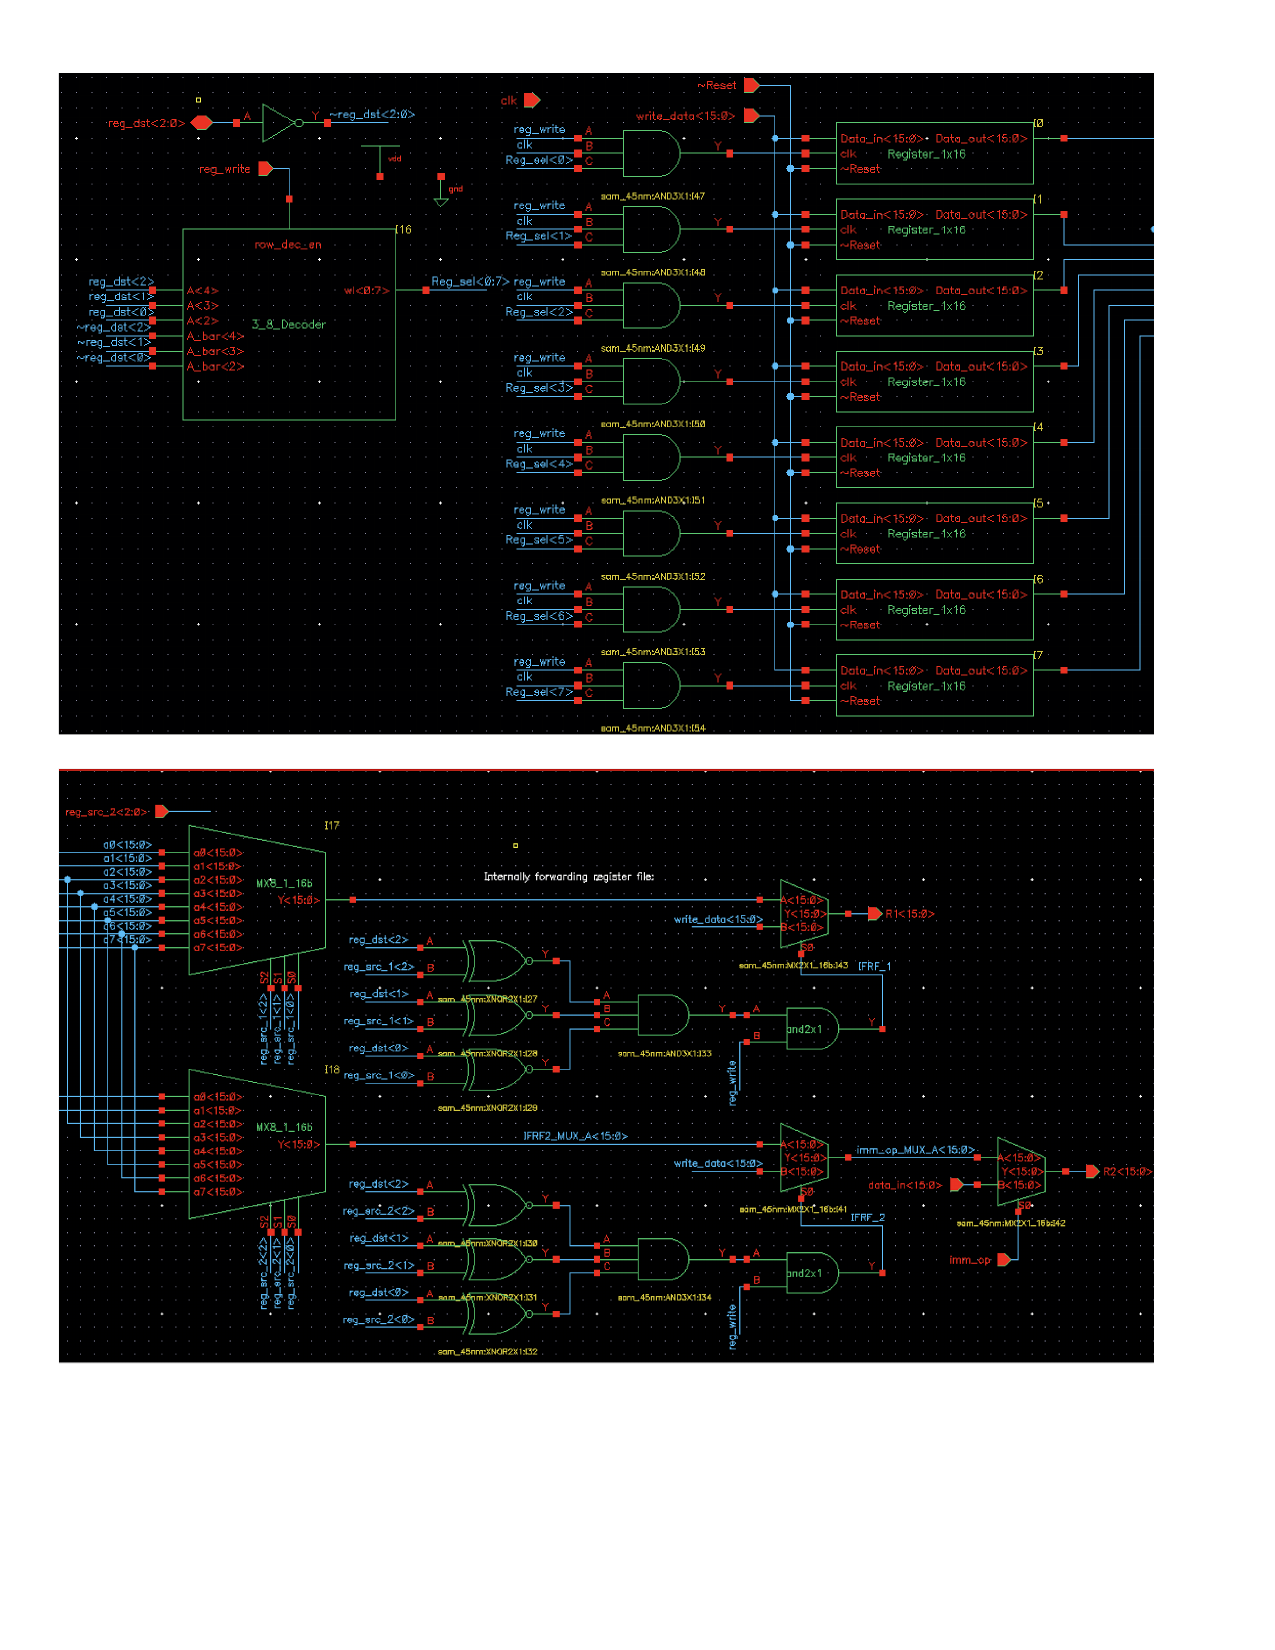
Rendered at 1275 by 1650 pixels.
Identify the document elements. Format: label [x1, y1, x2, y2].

picture [58, 73, 1154, 735]
picture [58, 768, 1154, 1364]
